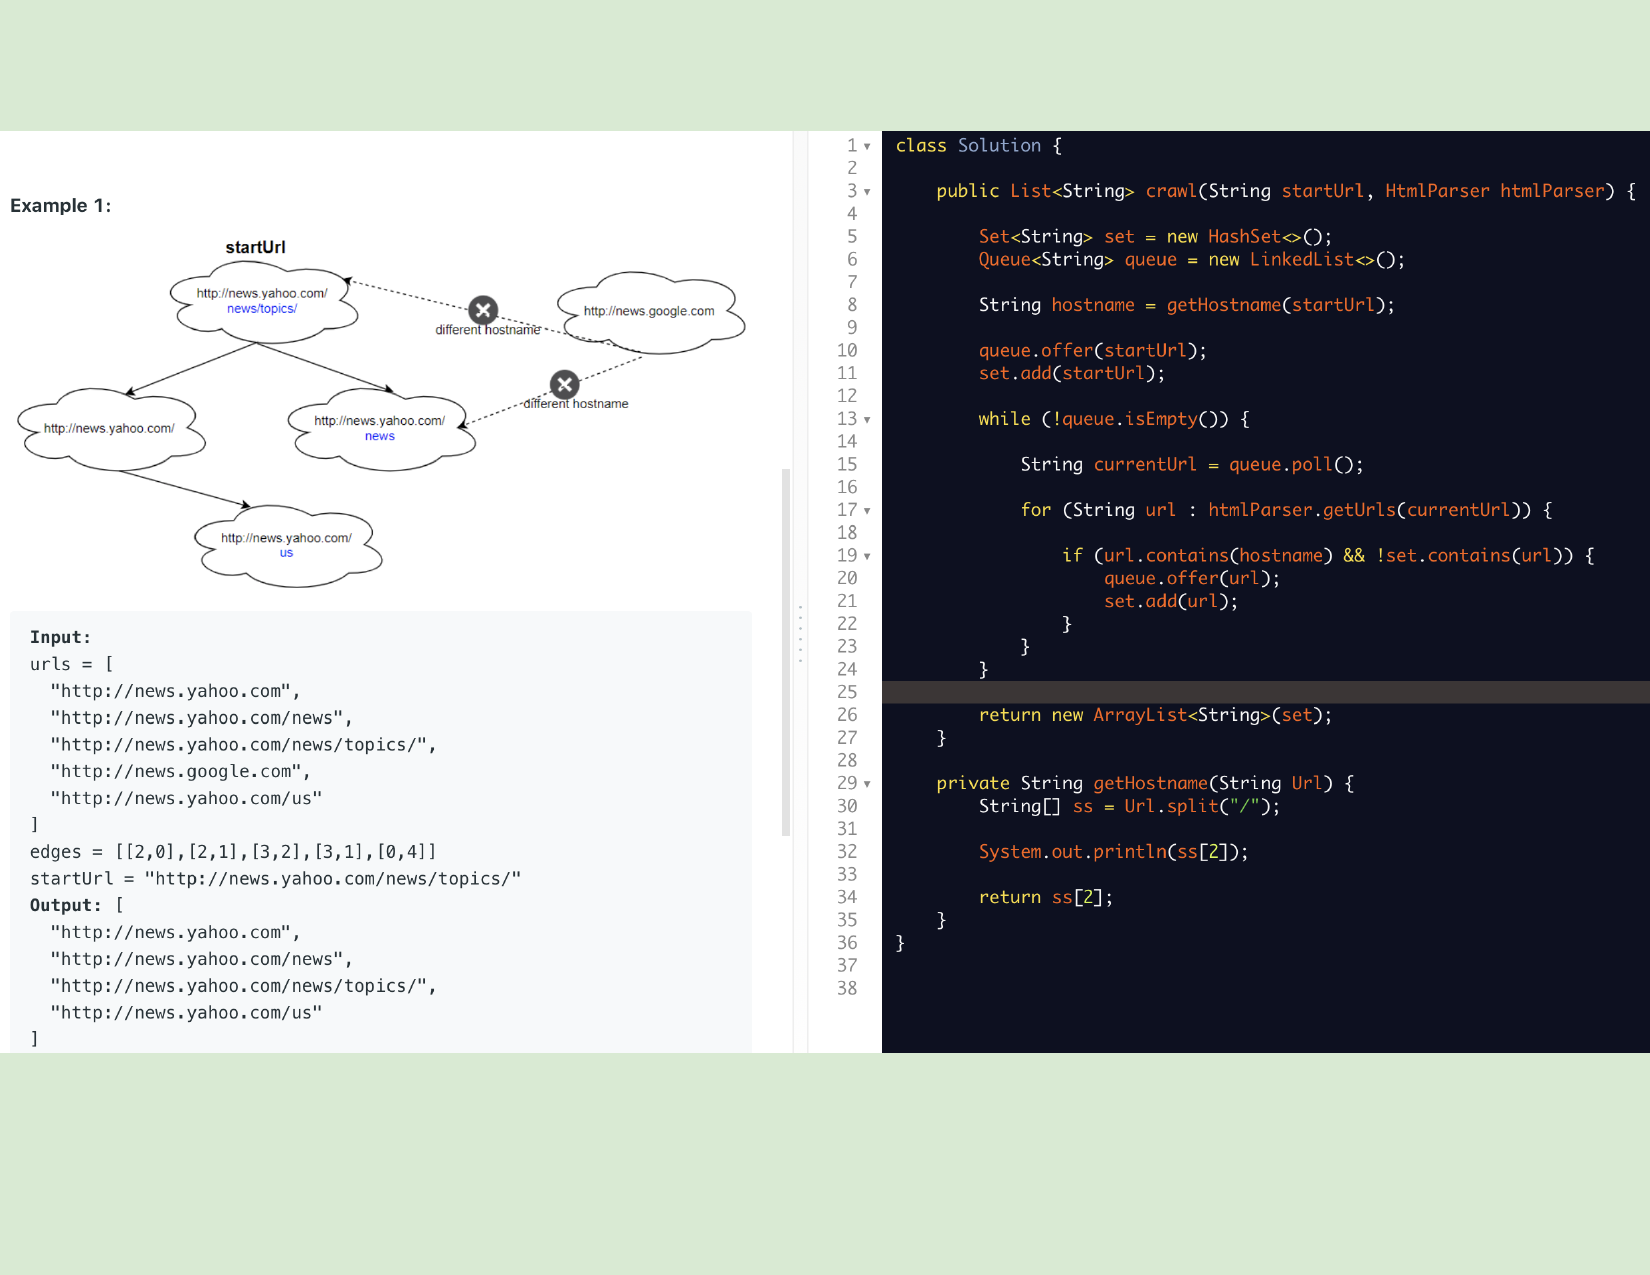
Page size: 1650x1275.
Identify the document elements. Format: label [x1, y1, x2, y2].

picture [0, 131, 1650, 1053]
